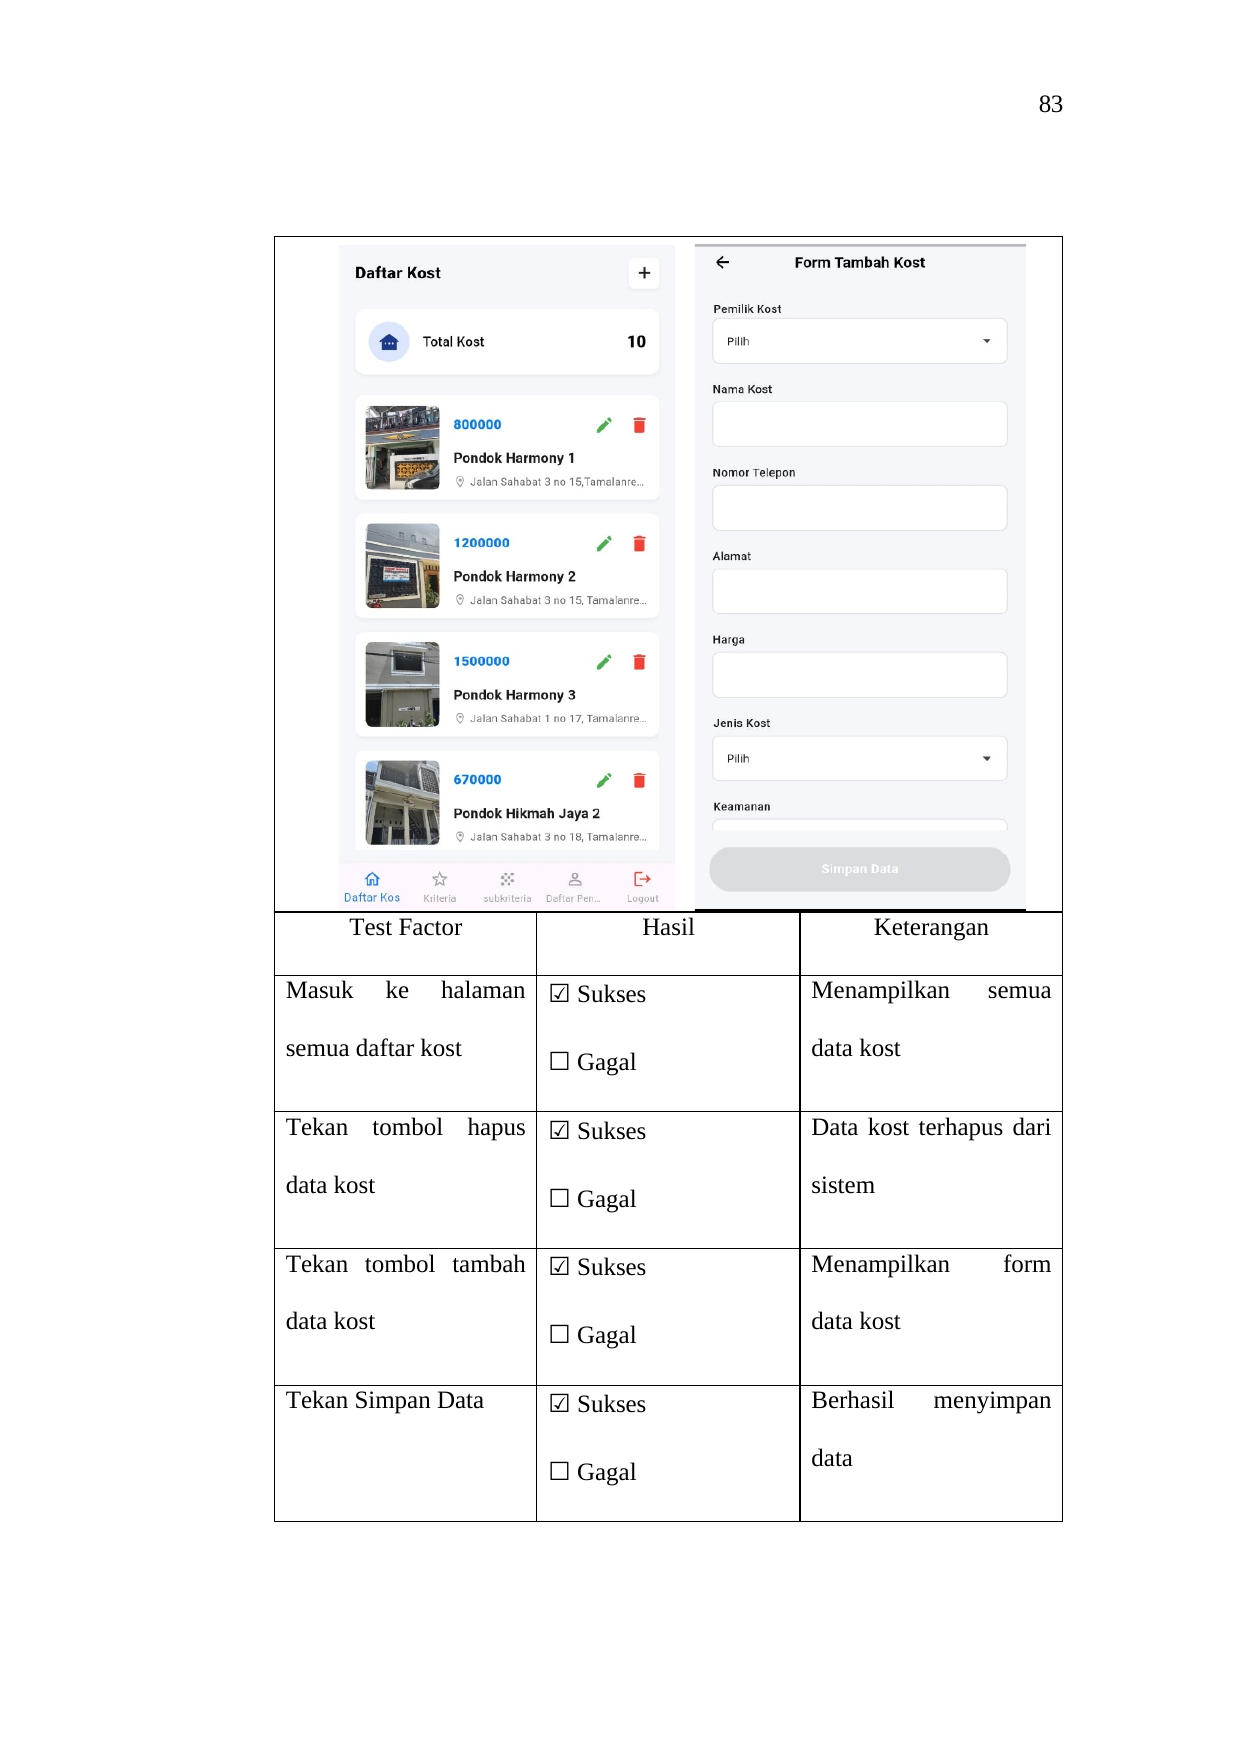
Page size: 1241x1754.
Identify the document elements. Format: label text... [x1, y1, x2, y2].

table_cell ☑ Sukses ☐ Gagal [537, 1386, 799, 1521]
table_cell Keterangan [801, 913, 1062, 974]
table_cell Masuk ke halaman semua daftar kost [275, 976, 536, 1111]
table_cell Hasil [537, 913, 799, 974]
table_cell Data kost terhapus dari sistem [801, 1112, 1062, 1248]
picture [338, 245, 676, 896]
table_cell Menampilkan form data kost [801, 1249, 1062, 1384]
table_cell ☑ Sukses ☐ Gagal [537, 1249, 799, 1384]
table_cell ☑ Sukses ☐ Gagal [537, 1112, 799, 1248]
table_cell Berhasil menyimpan data [801, 1386, 1062, 1521]
table_cell Menampilkan semua data kost [801, 976, 1062, 1111]
table_cell [275, 237, 1062, 911]
table_cell Tekan tombol hapus data kost [275, 1112, 536, 1248]
table_cell Tekan tombol tambah data kost [275, 1249, 536, 1384]
picture [753, 244, 1027, 791]
table_cell ☑ Sukses ☐ Gagal [537, 976, 799, 1111]
table_cell Test Factor [275, 913, 536, 974]
table_cell Tekan Simpan Data [275, 1386, 536, 1521]
